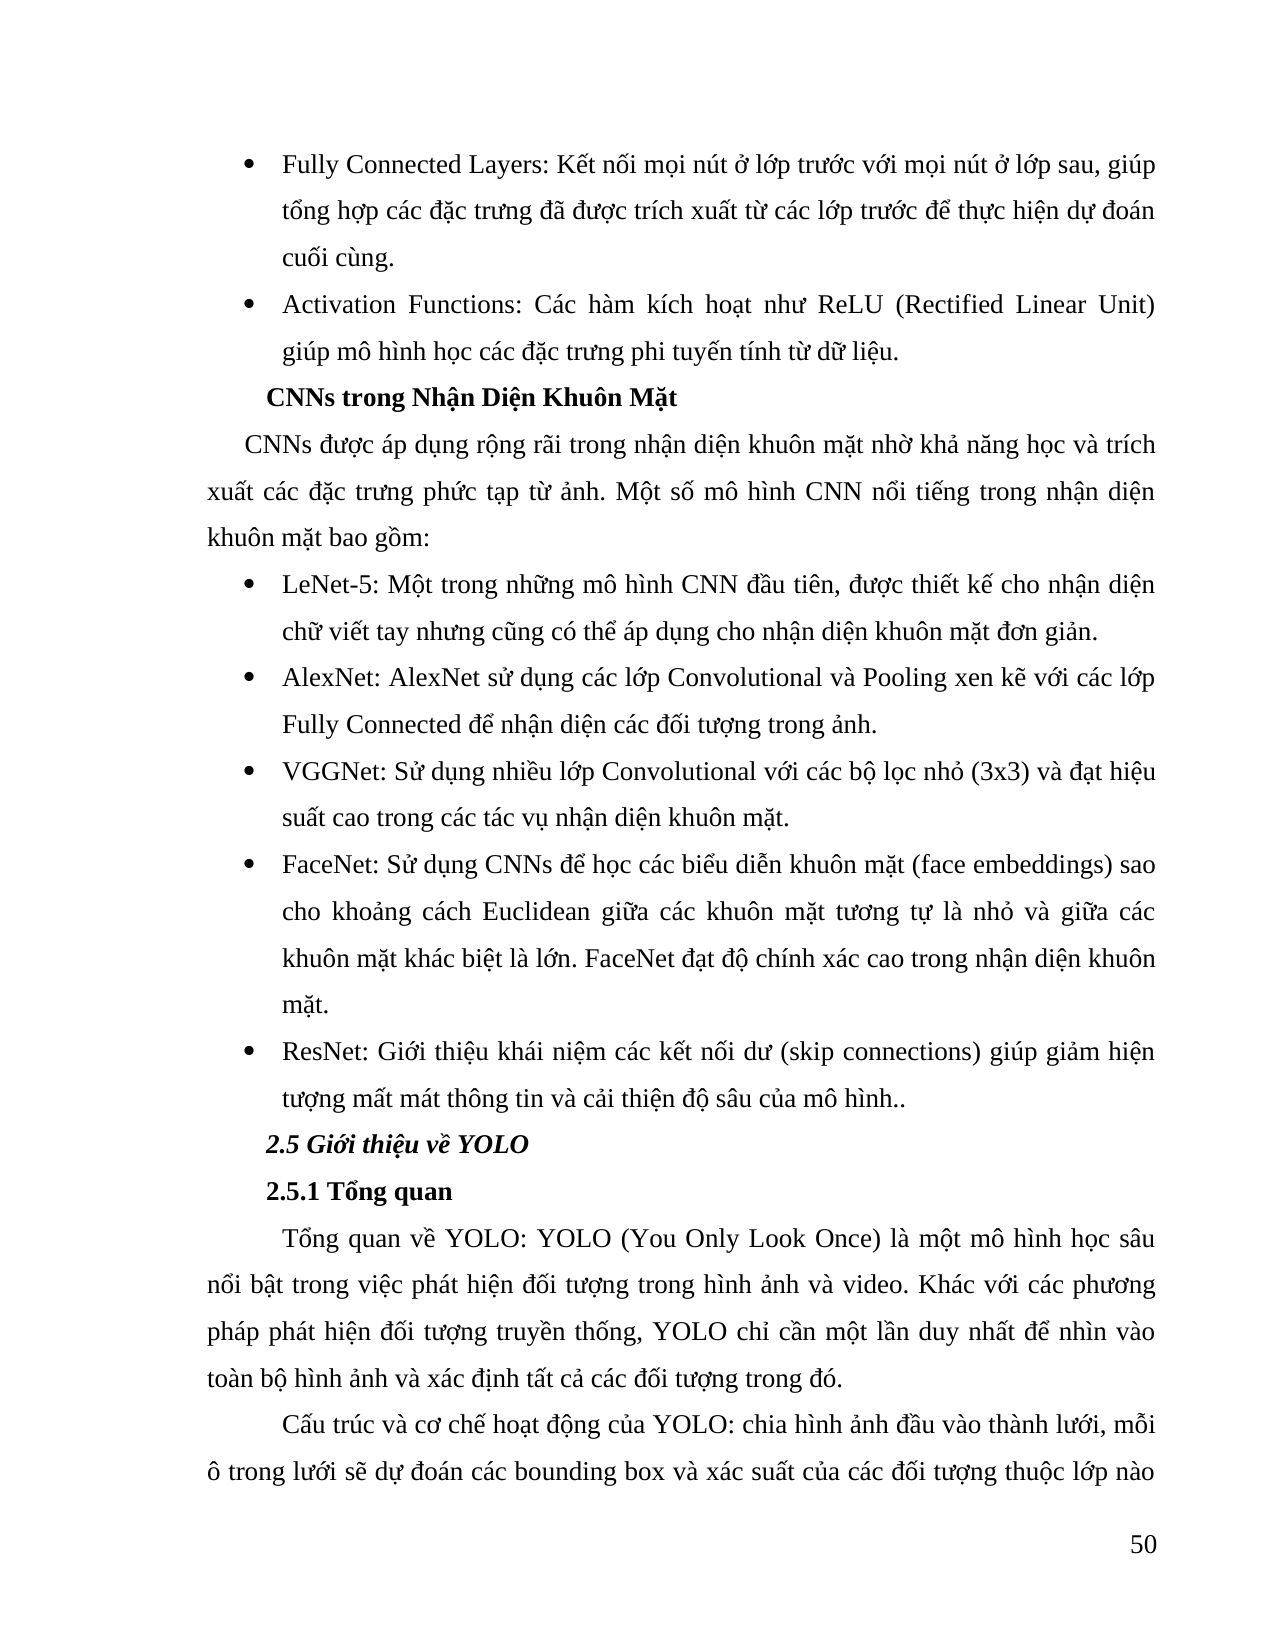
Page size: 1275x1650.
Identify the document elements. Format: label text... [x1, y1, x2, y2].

list AlexNet: AlexNet sử dụng các lớp Convolutional và Pooling xen kẽ với các lớp Fully Connected để nhận diện các đối tượng trong ảnh. [244, 661, 1157, 739]
list Fully Connected Layers: Kết nối mọi nút ở lớp trước với mọi nút ở lớp sau, giúp tổng hợp các đặc trưng đã được trích xuất từ các lớp trước để thực hiện dự đoán cuối cùng. [244, 148, 1157, 272]
text 2.5.1 Tổng quan [266, 1175, 1157, 1206]
list Activation Functions: Các hàm kích hoạt như ReLU (Rectified Linear Unit) giúp mô hình học các đặc trưng phi tuyến tính từ dữ liệu. [244, 288, 1157, 366]
text CNNs trong Nhận Diện Khuôn Mặt [266, 381, 1157, 412]
list FaceNet: Sử dụng CNNs để học các biểu diễn khuôn mặt (face embeddings) sao cho khoảng cách Euclidean giữa các khuôn mặt tương tự là nhỏ và giữa các khuôn mặt khác biệt là lớn. FaceNet đạt độ chính xác cao trong nhận diện khuôn mặt. [244, 848, 1157, 1019]
text Tổng quan về YOLO: YOLO (You Only Look Once) là một mô hình học sâu nổi bật trong việc phát hiện đối tượng trong hình ảnh và video. Khác với các phương pháp phát hiện đối tượng truyền thống, YOLO chỉ cần một lần duy nhất để nhìn vào toàn bộ hình ảnh và xác định tất cả các đối tượng trong đó. [207, 1222, 1157, 1393]
list LeNet-5: Một trong những mô hình CNN đầu tiên, được thiết kế cho nhận diện chữ viết tay nhưng cũng có thể áp dụng cho nhận diện khuôn mặt đơn giản. [244, 568, 1157, 646]
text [207, 1408, 1157, 1486]
text CNNs được áp dụng rộng rãi trong nhận diện khuôn mặt nhờ khả năng học và trích xuất các đặc trưng phức tạp từ ảnh. Một số mô hình CNN nổi tiếng trong nhận diện khuôn mặt bao gồm: [207, 428, 1157, 552]
list ResNet: Giới thiệu khái niệm các kết nối dư (skip connections) giúp giảm hiện tượng mất mát thông tin và cải thiện độ sâu của mô hình.. [244, 1035, 1157, 1113]
list VGGNet: Sử dụng nhiều lớp Convolutional với các bộ lọc nhỏ (3x3) và đạt hiệu suất cao trong các tác vụ nhận diện khuôn mặt. [244, 755, 1157, 833]
text 2.5 Giới thiệu về YOLO [266, 1128, 1157, 1159]
